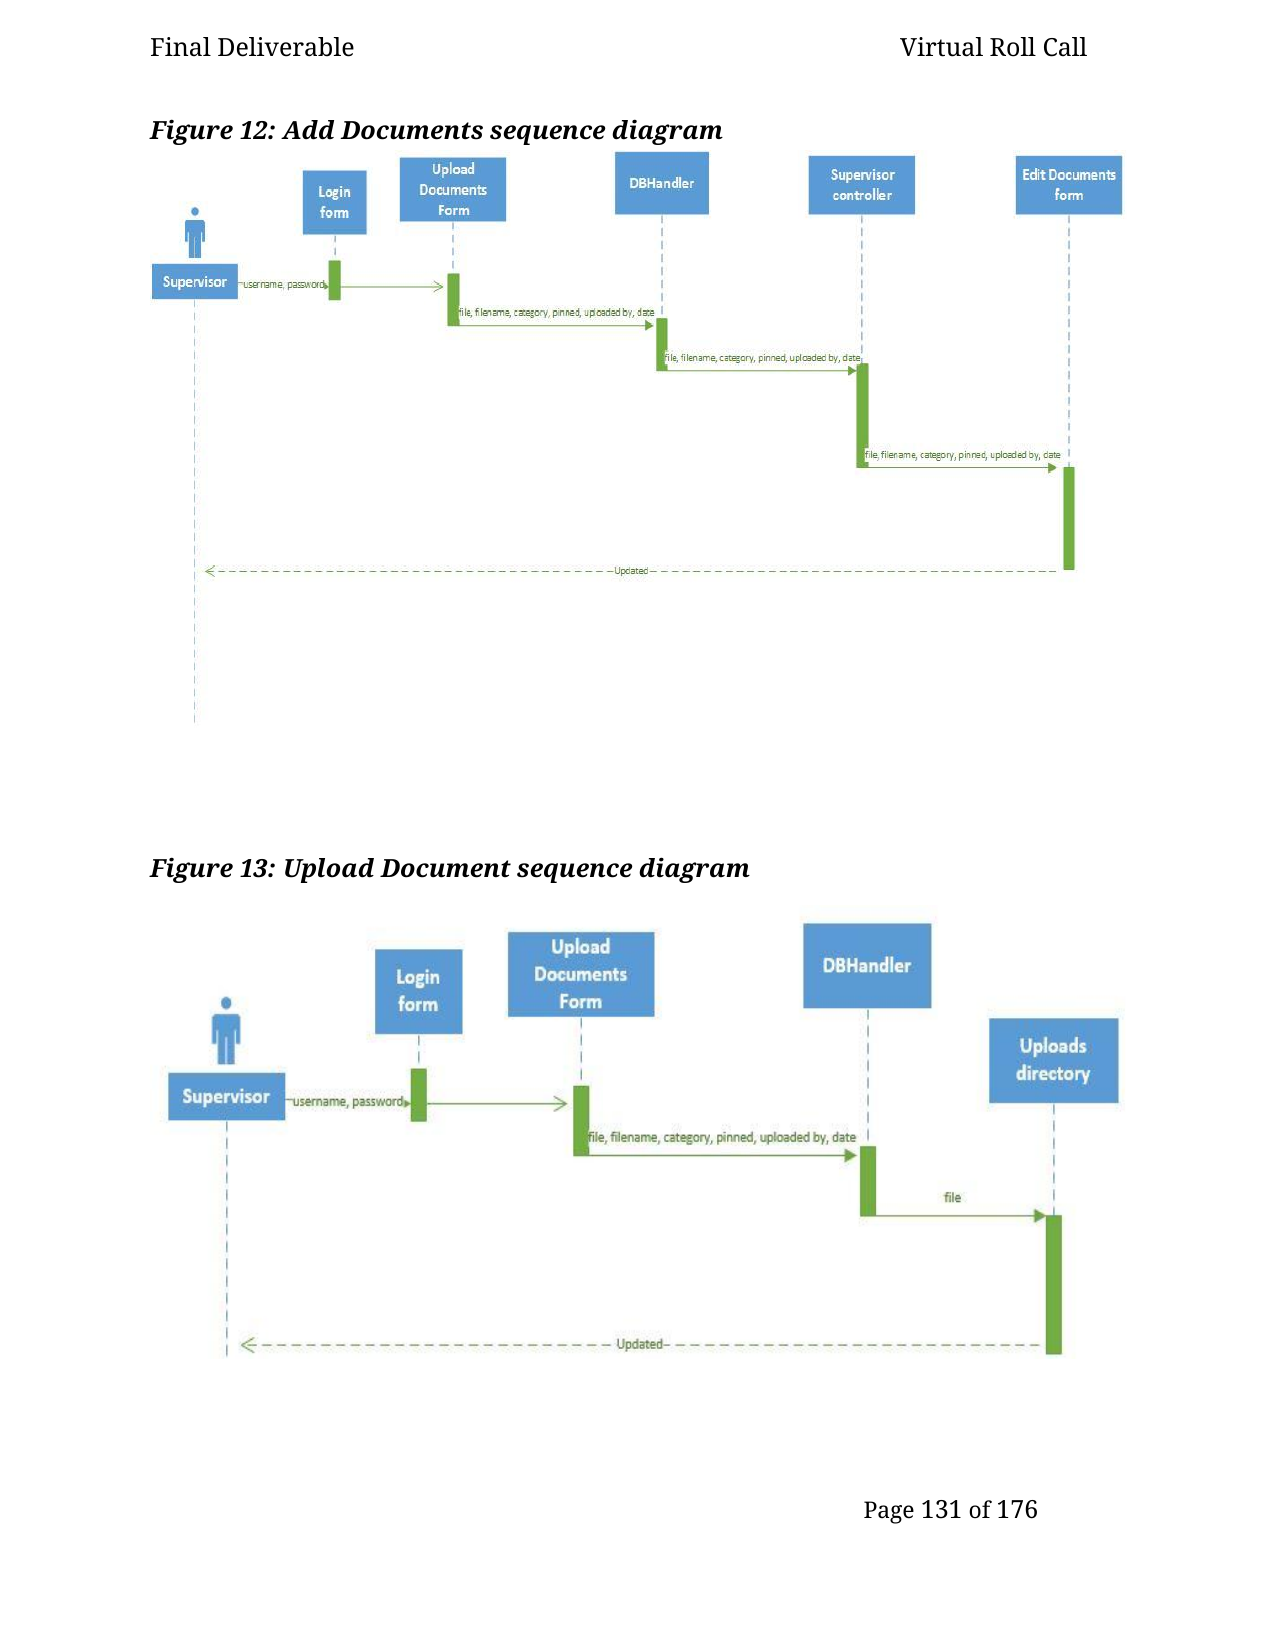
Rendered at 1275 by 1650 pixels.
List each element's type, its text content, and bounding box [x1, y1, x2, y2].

picture [150, 905, 1125, 1359]
subtitle Figure 12: Add Documents sequence diagram [150, 112, 1125, 147]
subtitle Figure 13: Upload Document sequence diagram [150, 851, 1125, 885]
picture [150, 150, 1127, 728]
